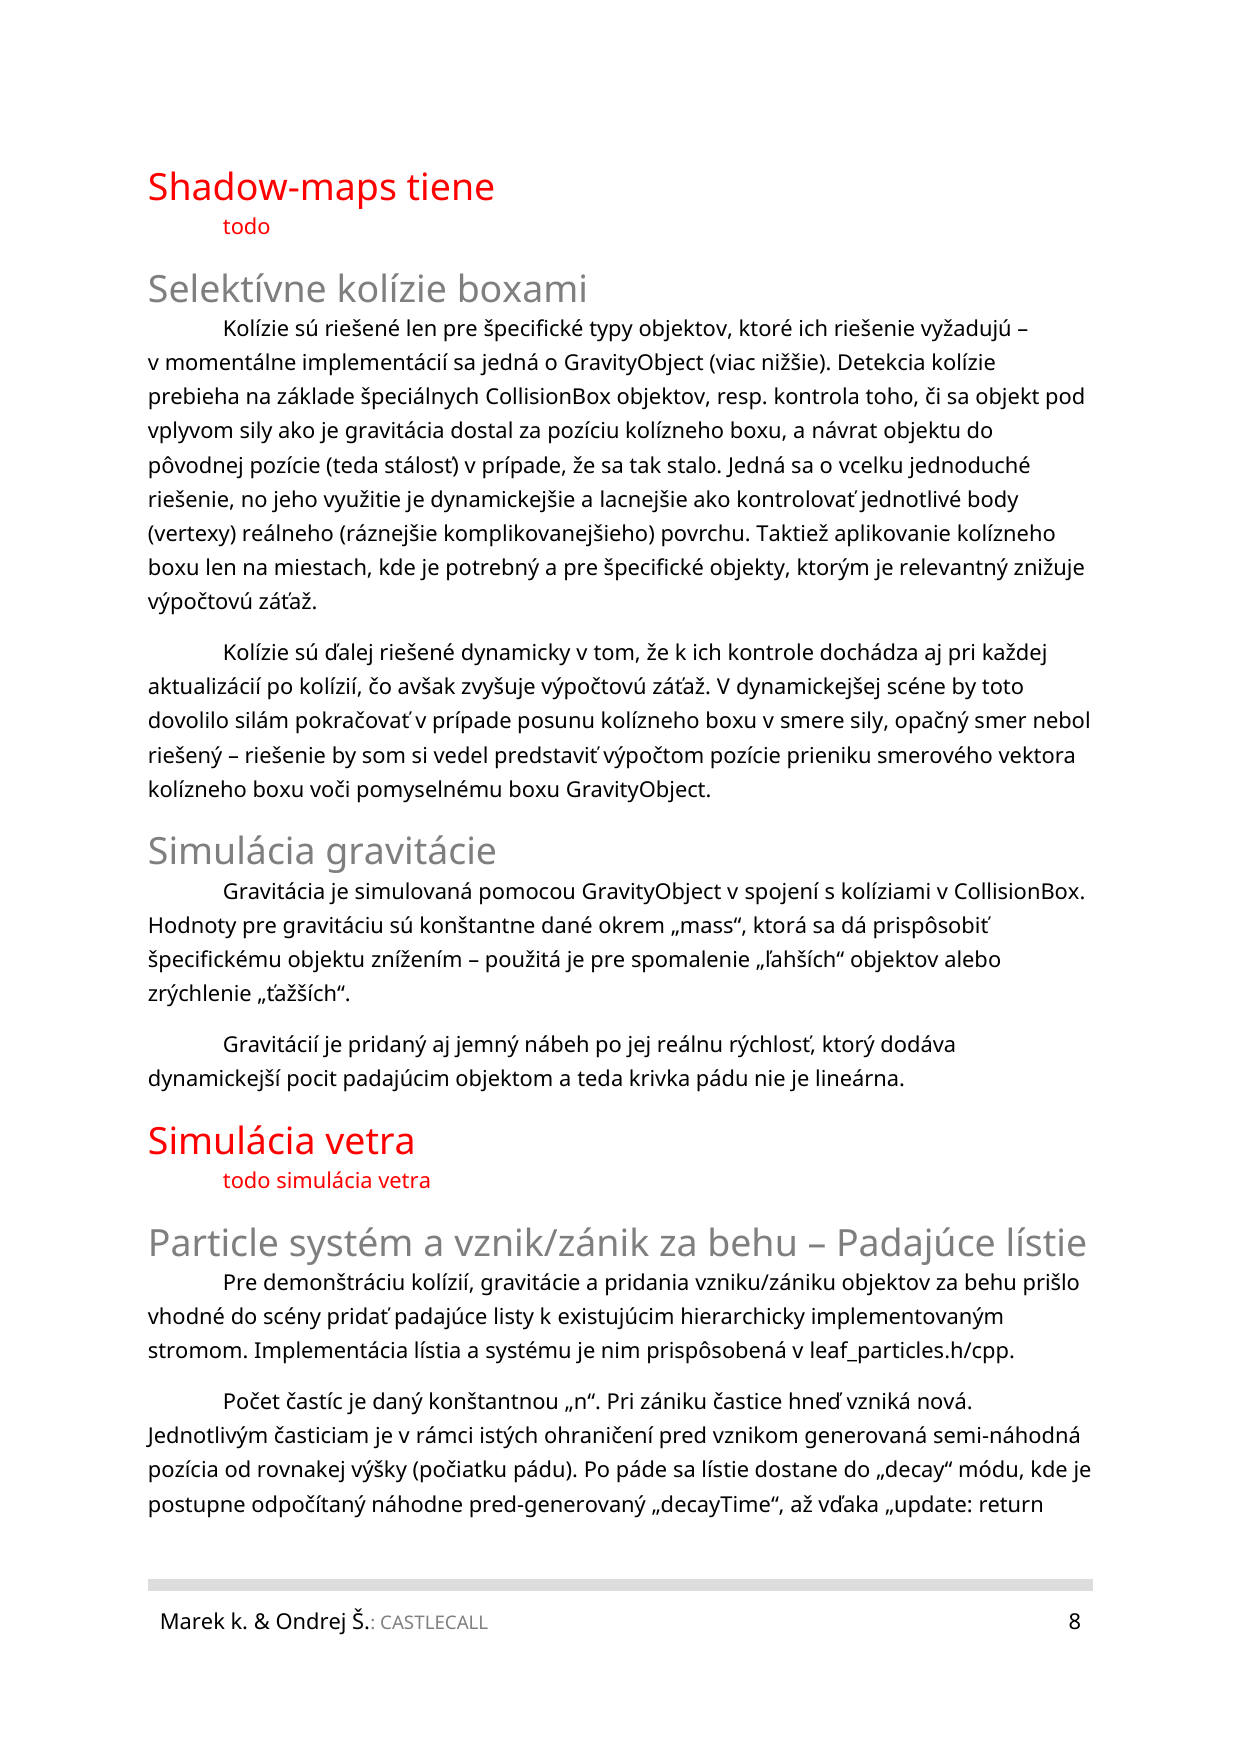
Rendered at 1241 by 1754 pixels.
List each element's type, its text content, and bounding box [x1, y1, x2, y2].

subtitle Shadow-maps tiene [148, 160, 1093, 211]
subtitle Simulácia gravitácie [148, 825, 1093, 876]
subtitle Simulácia vetra [148, 1114, 1093, 1165]
text Kolízie sú riešené len pre špecifické typy objektov, ktoré ich riešenie vyžadujú – v momentálne implementácií sa jedná o GravityObject (viac nižšie). Detekcia kolízie prebieha na základe špeciálnych CollisionBox objektov, resp. kontrola toho, či sa objekt pod vplyvom sily ako je gravitácia dostal za pozíciu kolízneho boxu, a návrat objektu do pôvodnej pozície (teda stálosť) v prípade, že sa tak stalo. Jedná sa o vcelku jednoduché riešenie, no jeho využitie je dynamickejšie a lacnejšie ako kontrolovať jednotlivé body (vertexy) reálneho (ráznejšie komplikovanejšieho) povrchu. Taktiež aplikovanie kolízneho boxu len na miestach, kde je potrebný a pre špecifické objekty, ktorým je relevantný znižuje výpočtovú záťaž. [148, 313, 1093, 616]
text Gravitácií je pridaný aj jemný nábeh po jej reálnu rýchlosť, ktorý dodáva dynamickejší pocit padajúcim objektom a teda krivka pádu nie je lineárna. [148, 1029, 1093, 1093]
text todo simulácia vetra [148, 1165, 1093, 1195]
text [148, 1386, 1093, 1518]
subtitle Selektívne kolízie boxami [148, 262, 1093, 313]
subtitle Particle systém a vznik/zánik za behu – Padajúce lístie [148, 1216, 1093, 1267]
text Gravitácia je simulovaná pomocou GravityObject v spojení s kolíziami v CollisionBox. Hodnoty pre gravitáciu sú konštantne dané okrem „mass“, ktorá sa dá prispôsobiť špecifickému objektu znížením – použitá je pre spomalenie „ľahších“ objektov alebo zrýchlenie „ťažších“. [148, 876, 1093, 1008]
text Kolízie sú ďalej riešené dynamicky v tom, že k ich kontrole dochádza aj pri každej aktualizácií po kolízií, čo avšak zvyšuje výpočtovú záťaž. V dynamickejšej scéne by toto dovolilo silám pokračovať v prípade posunu kolízneho boxu v smere sily, opačný smer nebol riešený – riešenie by som si vedel predstaviť výpočtom pozície prieniku smerového vektora kolízneho boxu voči pomyselnému boxu GravityObject. [148, 637, 1093, 804]
text todo [148, 211, 1093, 241]
text Pre demonštráciu kolízií, gravitácie a pridania vzniku/zániku objektov za behu prišlo vhodné do scény pridať padajúce listy k existujúcim hierarchicky implementovaným stromom. Implementácia lístia a systému je nim prispôsobená v leaf_particles.h/cpp. [148, 1267, 1093, 1365]
